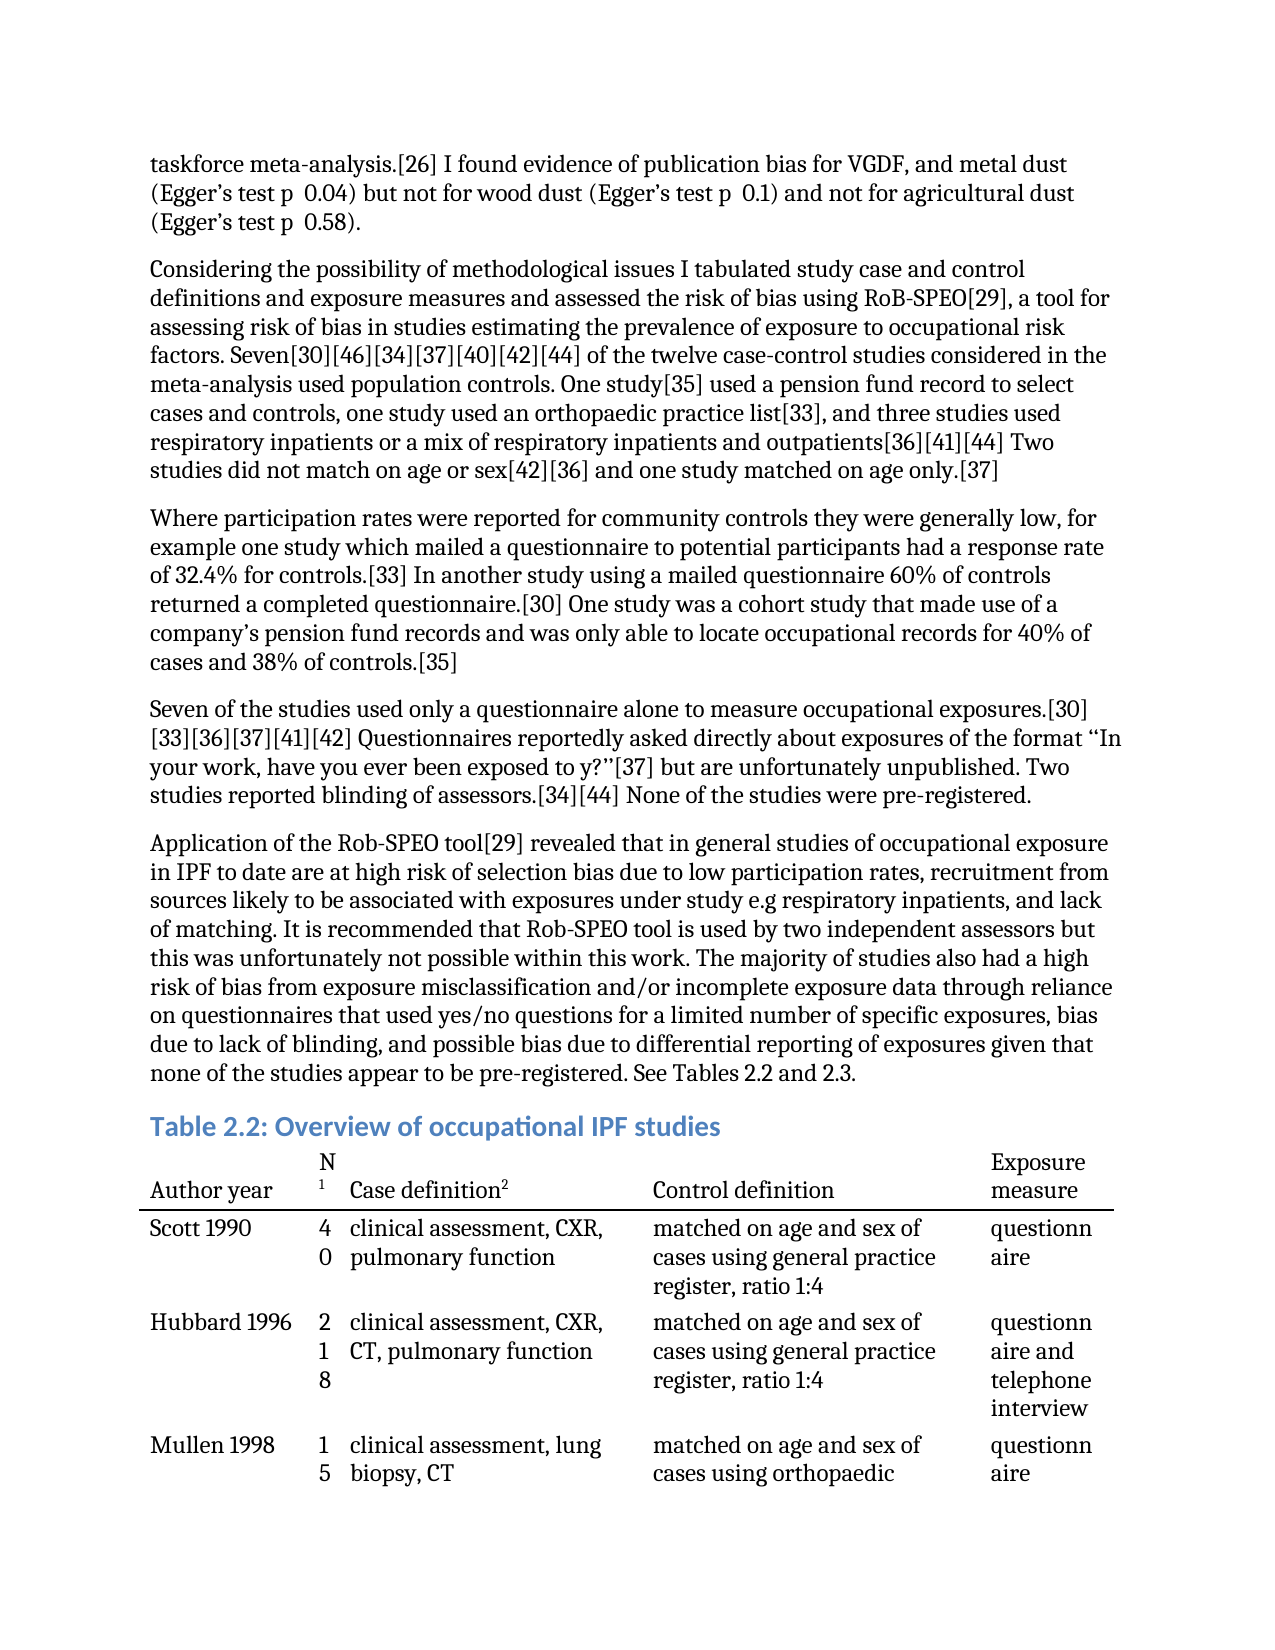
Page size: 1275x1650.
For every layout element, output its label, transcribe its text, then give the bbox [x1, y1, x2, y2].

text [150, 150, 1125, 236]
table_cell clinical assessment, CXR, pulmonary function [339, 1211, 642, 1304]
subtitle Table 2.2: Overview of occupational IPF studies [150, 1108, 1125, 1144]
table_cell 40 [308, 1211, 338, 1304]
table_cell Hubbard 1996 [139, 1304, 308, 1427]
table_header Exposure measure [979, 1144, 1114, 1209]
table_cell matched on age and sex of cases using general practice register, ratio 1:4 [642, 1304, 979, 1427]
table_cell questionnaire [979, 1211, 1114, 1304]
table_cell questionnaire and telephone interview [979, 1304, 1114, 1427]
table_cell clinical assessment, CXR, CT, pulmonary function [339, 1304, 642, 1427]
table_cell Scott 1990 [139, 1211, 308, 1304]
table_cell questionnaire [979, 1427, 1114, 1492]
table_header N1 [308, 1144, 338, 1209]
table_header Control definition [642, 1144, 979, 1209]
text Application of the Rob-SPEO tool[29] revealed that in general studies of occupational exposure in IPF to date are at high risk of selection bias due to low participation rates, recruitment from sources likely to be associated with exposures under study e.g respiratory inpatients, and lack of matching. It is recommended that Rob-SPEO tool is used by two independent assessors but this was unfortunately not possible within this work. The majority of studies also had a high risk of bias from exposure misclassification and/or incomplete exposure data through reliance on questionnaires that used yes/no questions for a limited number of specific exposures, bias due to lack of blinding, and possible bias due to differential reporting of exposures given that none of the studies appear to be pre-registered. See Tables 2.2 and 2.3. [150, 829, 1125, 1087]
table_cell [642, 1427, 979, 1492]
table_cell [339, 1427, 642, 1492]
table_cell matched on age and sex of cases using general practice register, ratio 1:4 [642, 1211, 979, 1304]
text Considering the possibility of methodological issues I tabulated study case and control definitions and exposure measures and assessed the risk of bias using RoB-SPEO[29], a tool for assessing risk of bias in studies estimating the prevalence of exposure to occupational risk factors. Seven[30][46][34][37][40][42][44] of the twelve case-control studies considered in the meta-analysis used population controls. One study[35] used a pension fund record to select cases and controls, one study used an orthopaedic practice list[33], and three studies used respiratory inpatients or a mix of respiratory inpatients and outpatients[36][41][44] Two studies did not match on age or sex[42][36] and one study matched on age only.[37] [150, 255, 1125, 485]
table_header Author year [139, 1144, 308, 1209]
text Where participation rates were reported for community controls they were generally low, for example one study which mailed a questionnaire to potential participants had a response rate of 32.4% for controls.[33] In another study using a mailed questionnaire 60% of controls returned a completed questionnaire.[30] One study was a cohort study that made use of a company’s pension fund records and was only able to locate occupational records for 40% of cases and 38% of controls.[35] [150, 504, 1125, 676]
text Seven of the studies used only a questionnaire alone to measure occupational exposures.[30][33][36][37][41][42] Questionnaires reportedly asked directly about exposures of the format ‘‘In your work, have you ever been exposed to y?’’[37] but are unfortunately unpublished. Two studies reported blinding of assessors.[34][44] None of the studies were pre-registered. [150, 695, 1125, 810]
table_cell Mullen 1998 [139, 1427, 308, 1492]
table_cell 15 [308, 1427, 338, 1492]
table_header Case definition2 [339, 1144, 642, 1209]
table_cell 218 [308, 1304, 338, 1427]
